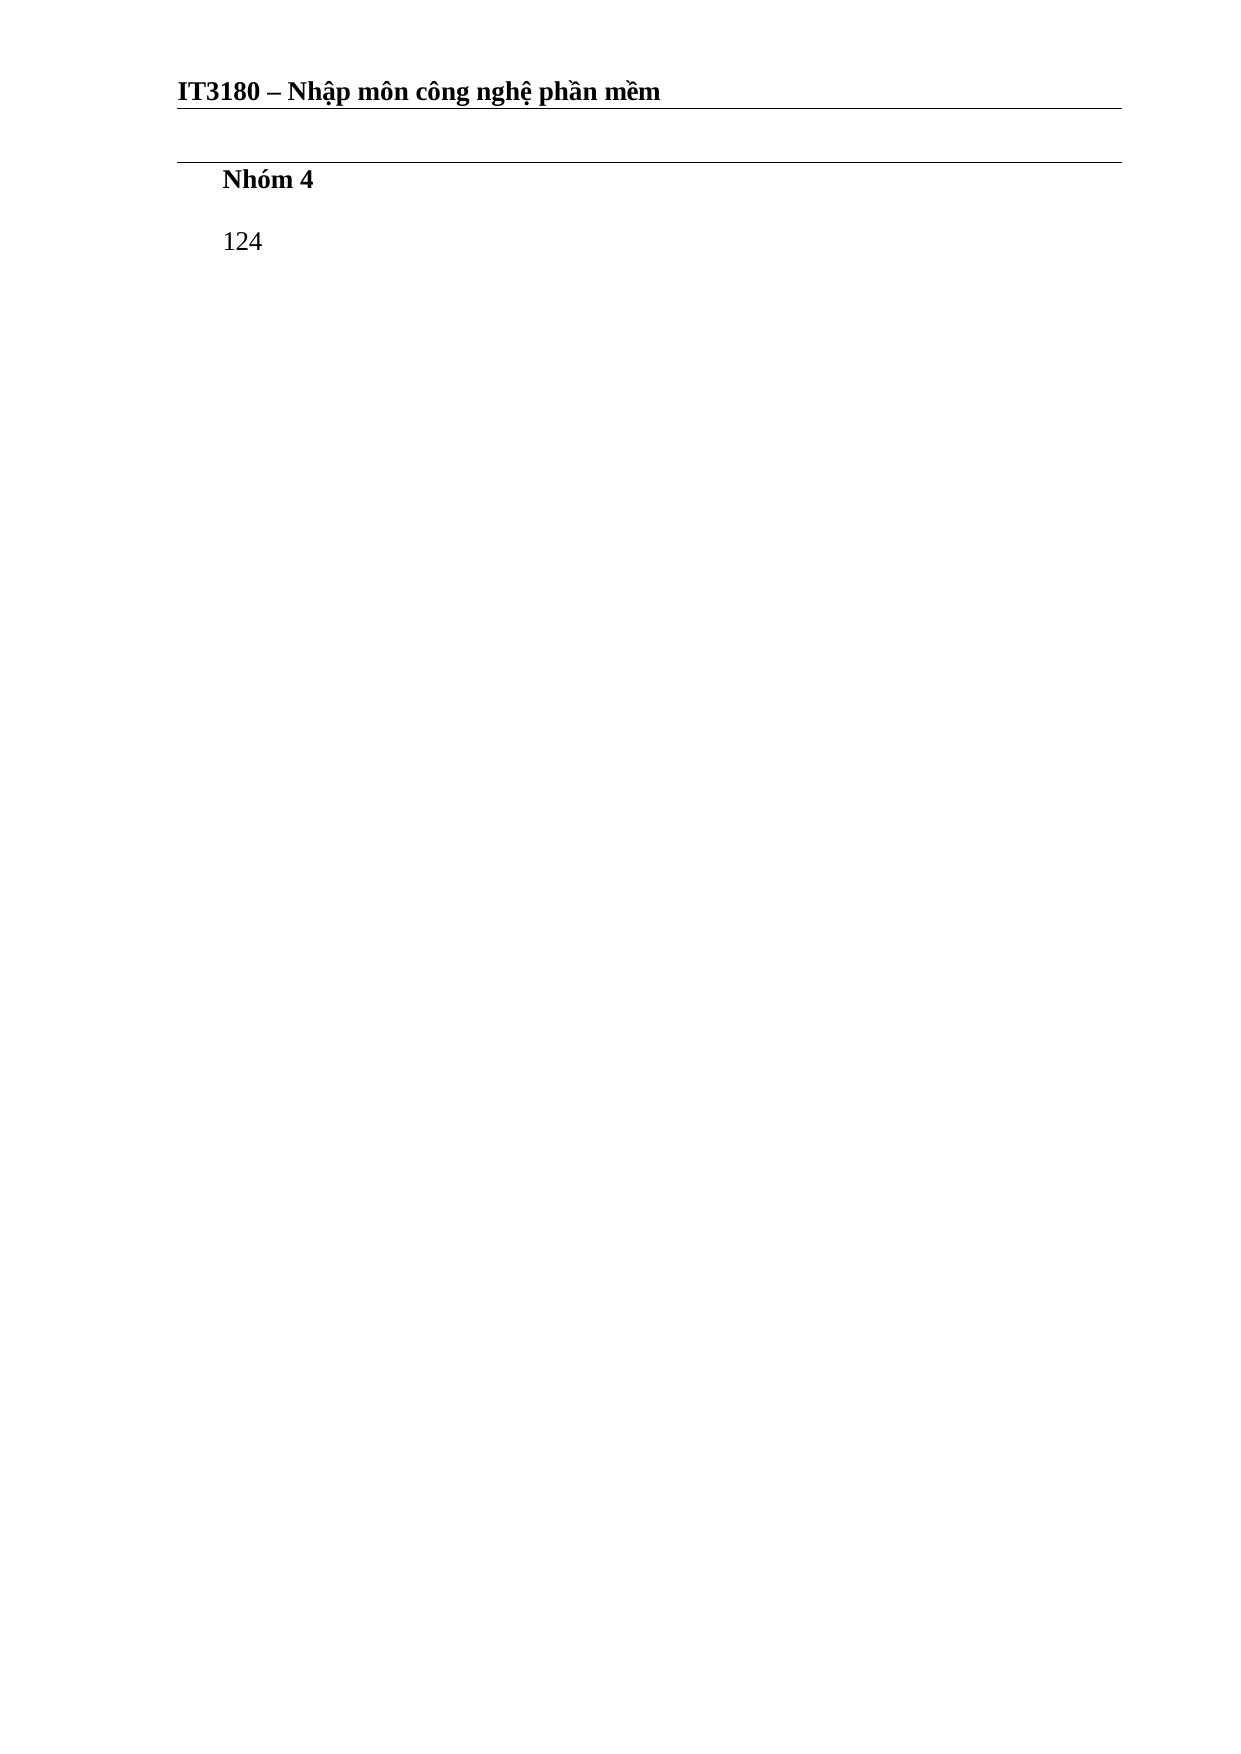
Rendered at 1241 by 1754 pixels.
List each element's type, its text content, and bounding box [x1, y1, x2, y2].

text Nhóm 4 124 [222, 142, 1152, 260]
